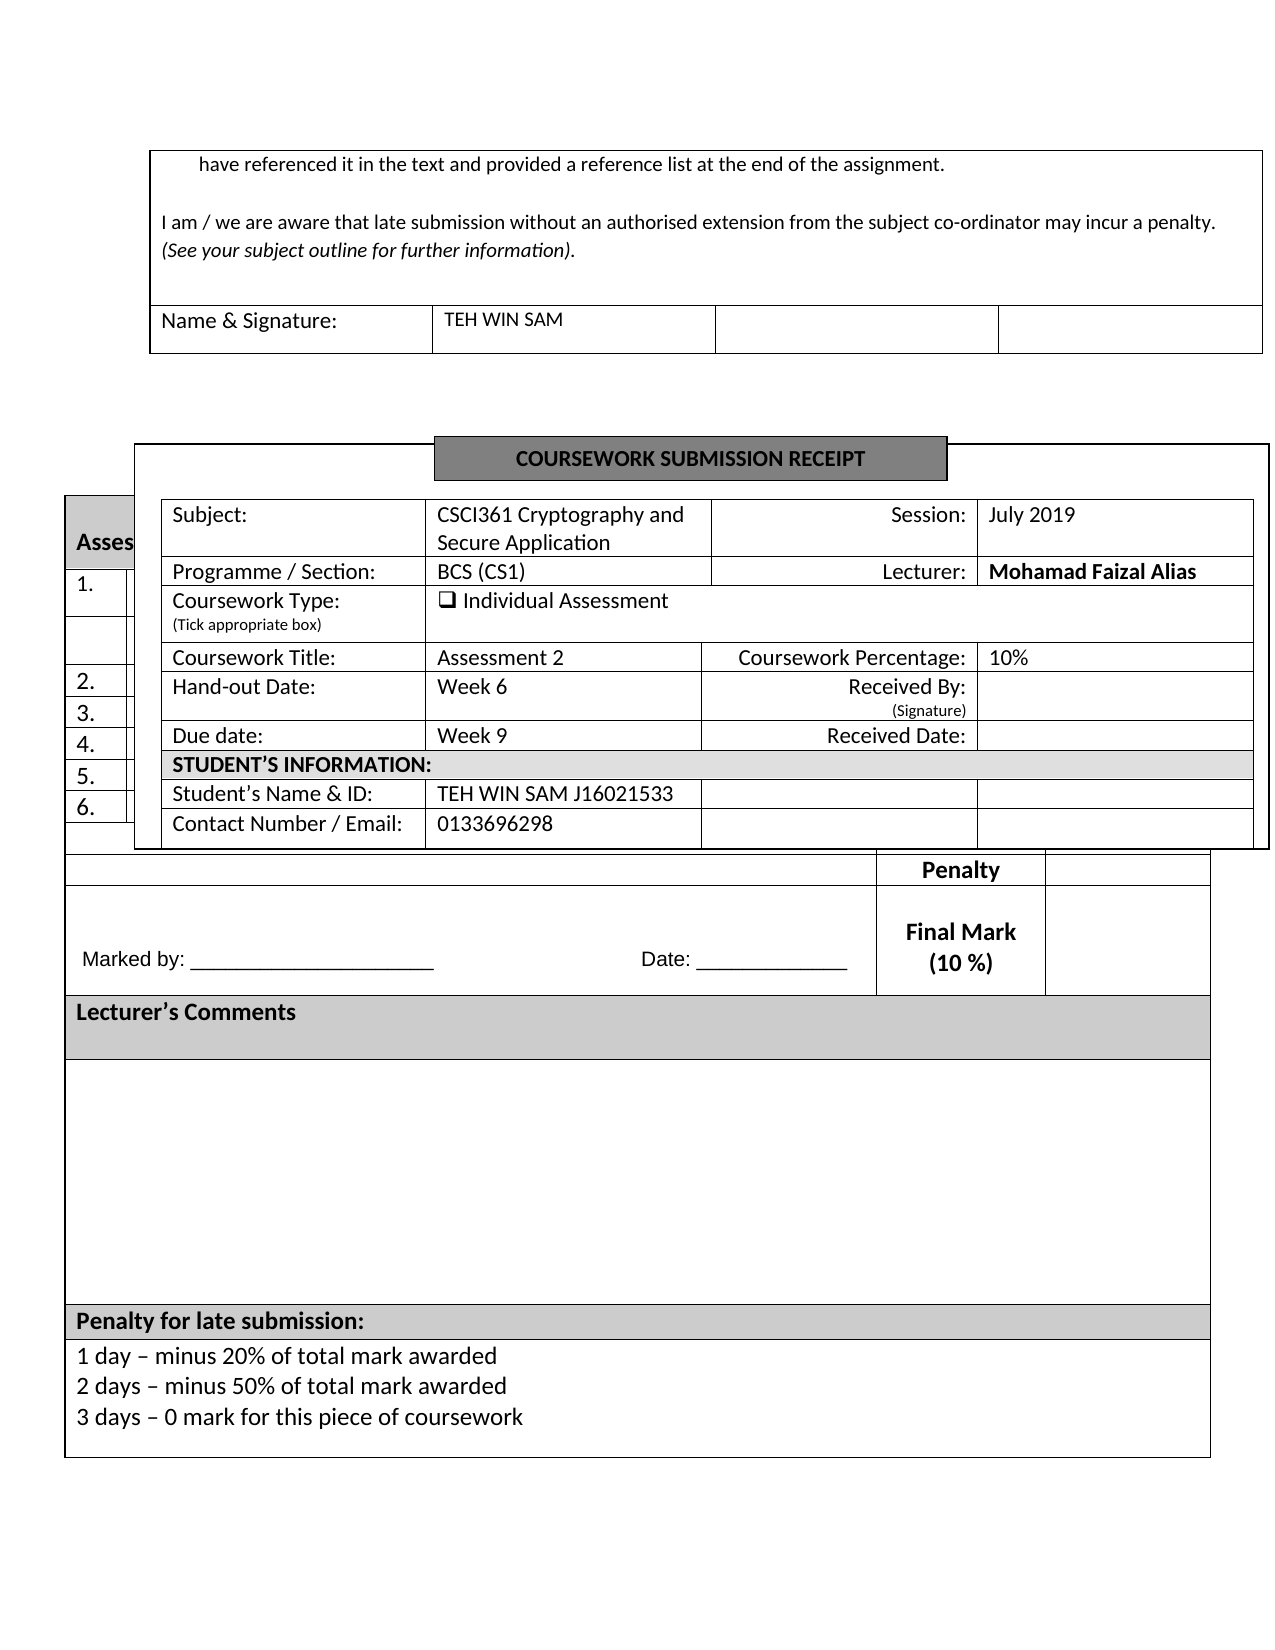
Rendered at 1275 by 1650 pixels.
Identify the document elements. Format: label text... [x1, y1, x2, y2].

table_cell [66, 855, 876, 885]
table_cell Final Mark (10 %) [877, 886, 1045, 994]
table_cell [66, 665, 126, 696]
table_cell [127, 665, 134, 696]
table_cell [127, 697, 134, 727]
table_cell [66, 760, 126, 790]
table_cell [127, 760, 134, 790]
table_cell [151, 151, 1262, 305]
table_cell [1046, 886, 1210, 994]
table_cell [66, 1060, 1210, 1304]
table_cell [999, 306, 1262, 353]
table_cell [66, 823, 876, 853]
table_cell [66, 791, 126, 822]
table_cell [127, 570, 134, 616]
table_cell Penalty [877, 855, 1045, 885]
table_cell [127, 791, 134, 822]
table_cell [127, 617, 134, 664]
table_cell TEH WIN SAM [433, 306, 715, 353]
table_cell Marked by: _____________________ Date: _____________ [66, 886, 876, 994]
table_cell Penalty for late submission: [66, 1305, 1210, 1339]
table_header Assessment Criteria [66, 496, 134, 568]
table_cell [716, 306, 998, 353]
table_cell 1 day – minus 20% of total mark awarded 2 days – minus 50% of total mark awarded 3 days – 0 mark for this piece of coursework [66, 1340, 1210, 1457]
table_cell [1046, 855, 1210, 885]
table_cell [66, 617, 126, 664]
table_cell [66, 697, 126, 727]
table_cell [66, 728, 126, 759]
table_cell [66, 570, 126, 616]
table_cell Name & Signature: [151, 306, 432, 353]
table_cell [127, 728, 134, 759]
table_cell Lecturer’s Comments [66, 996, 1210, 1059]
